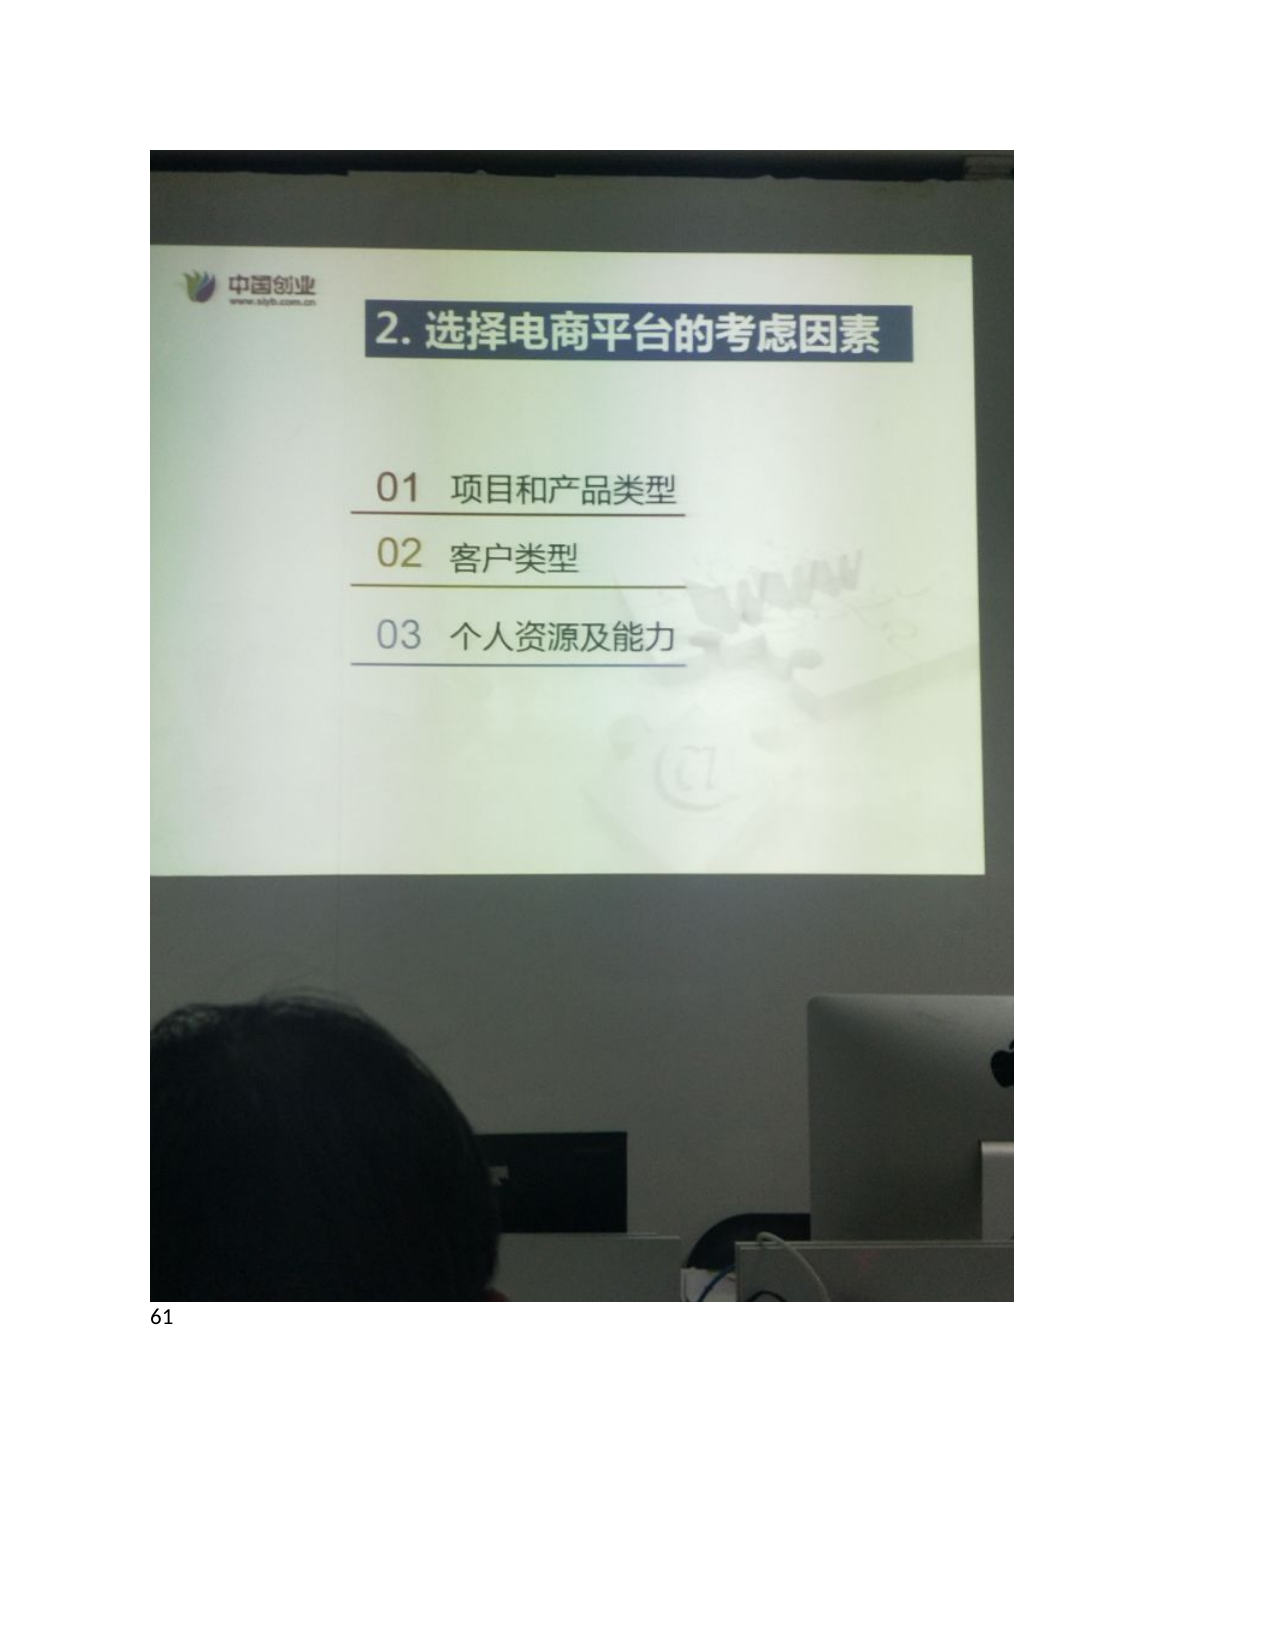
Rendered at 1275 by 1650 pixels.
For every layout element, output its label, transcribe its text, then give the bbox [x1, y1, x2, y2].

picture [150, 150, 1014, 1302]
text 61 [150, 1302, 1125, 1330]
